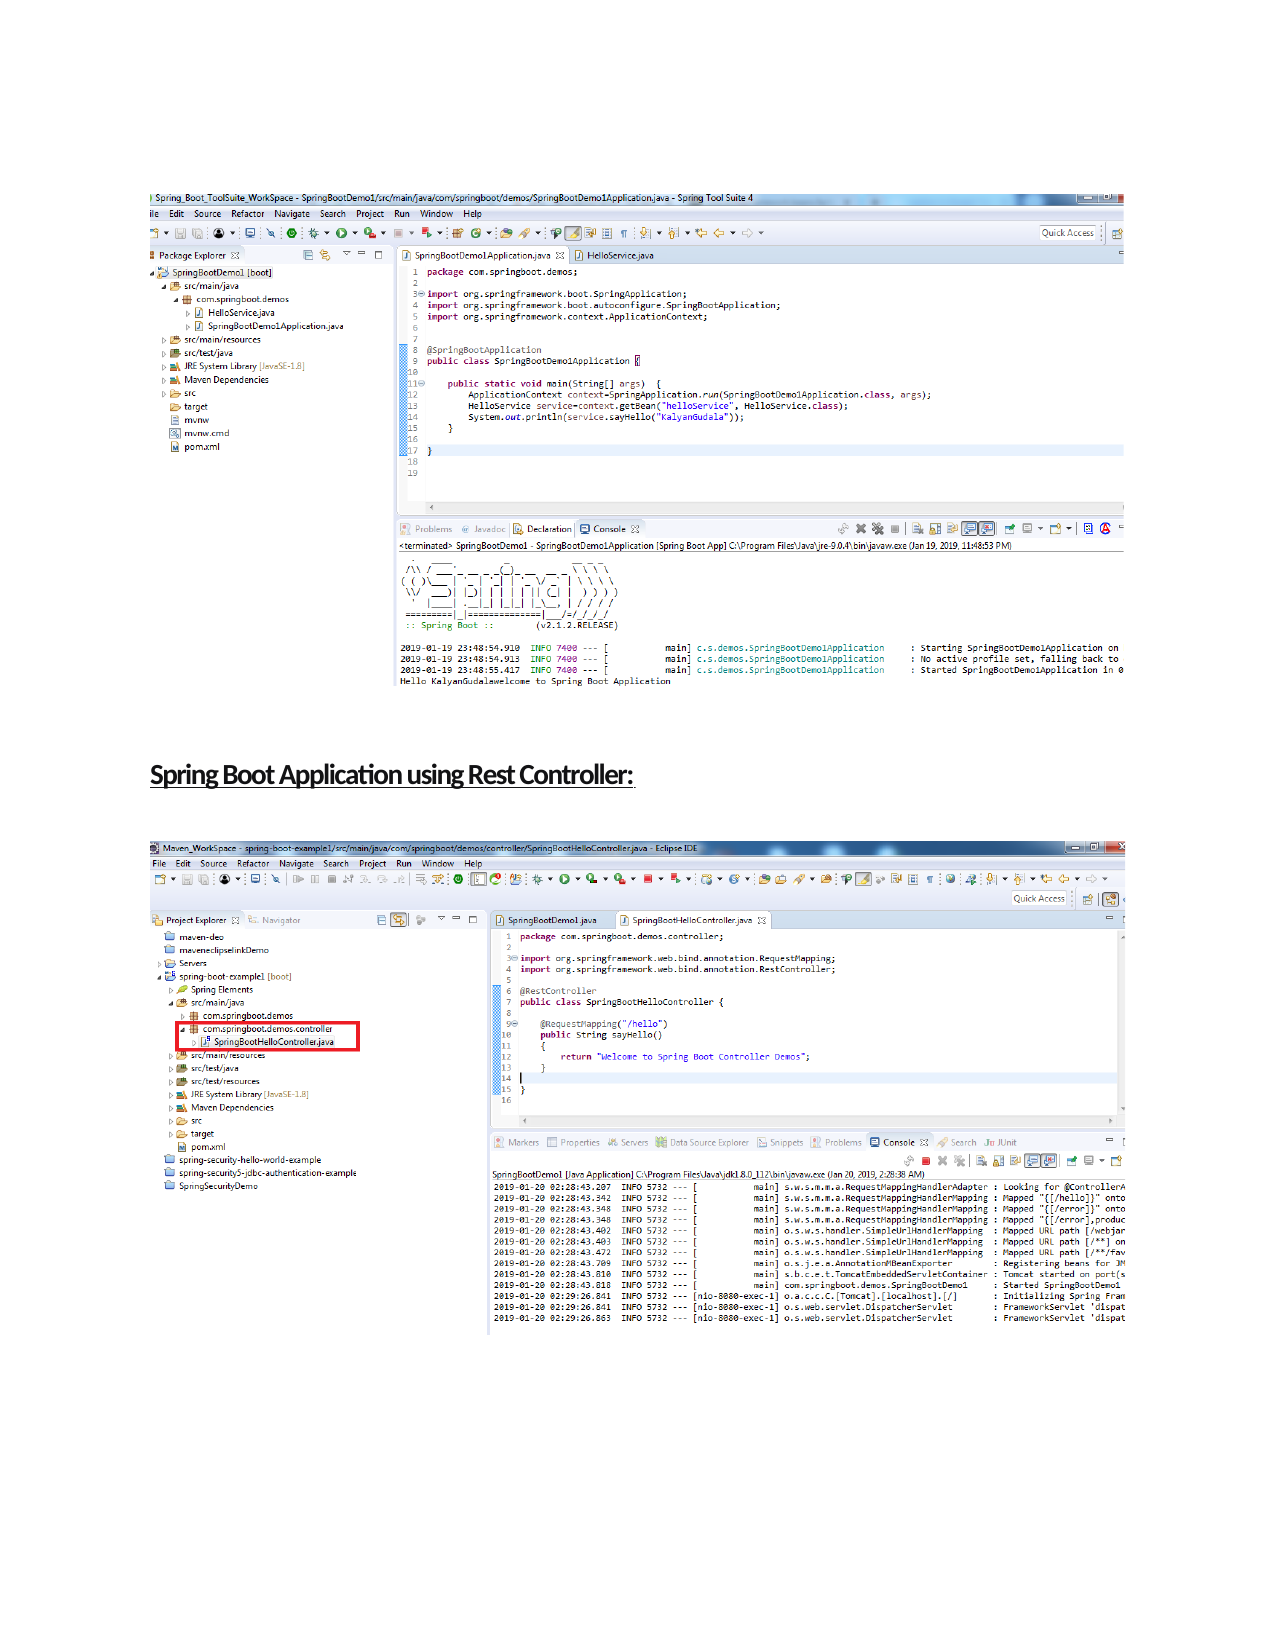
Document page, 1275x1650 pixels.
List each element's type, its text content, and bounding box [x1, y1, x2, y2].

picture [150, 841, 1125, 1335]
text Spring Boot Application using Rest Controller: [150, 754, 1120, 792]
picture [150, 194, 1124, 686]
